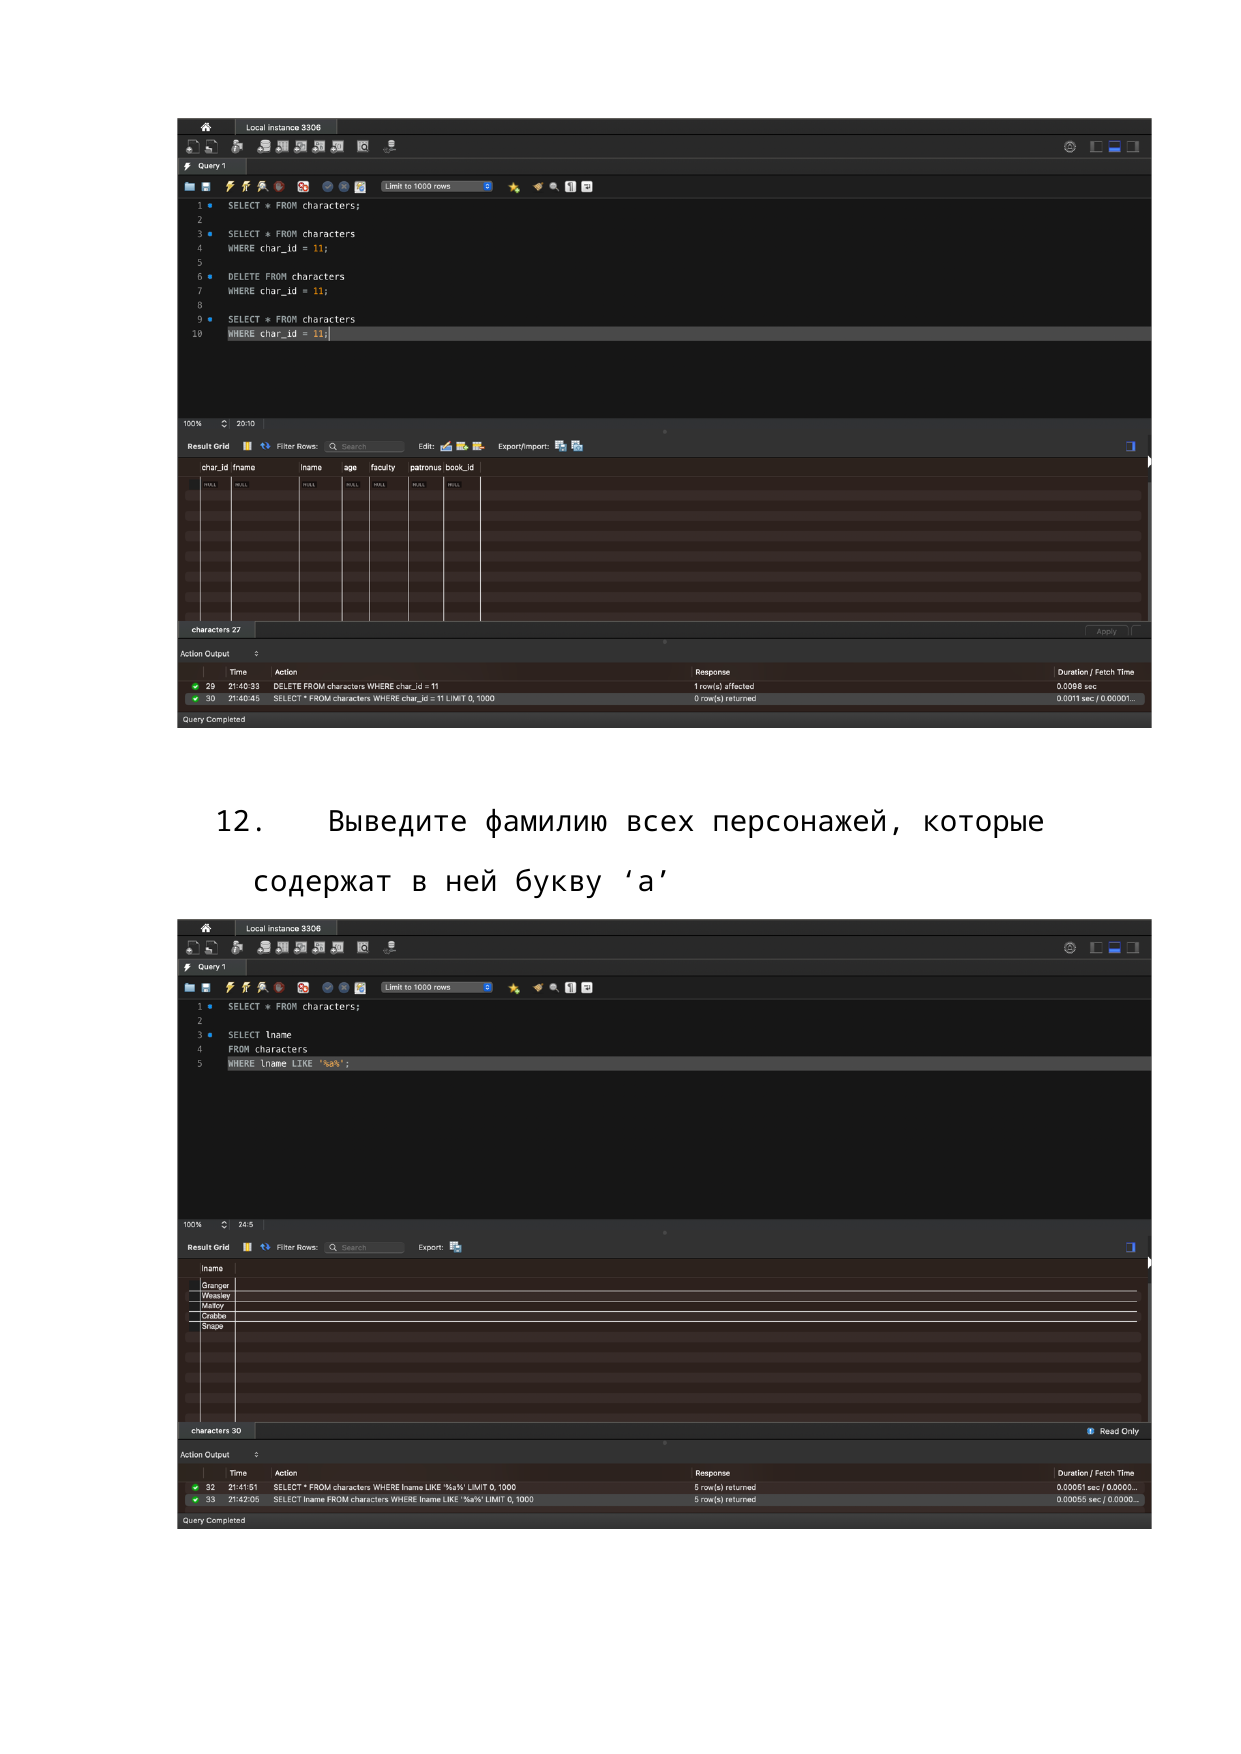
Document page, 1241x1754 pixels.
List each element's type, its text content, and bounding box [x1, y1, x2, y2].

picture [177, 919, 1152, 1529]
picture [177, 118, 1152, 728]
list Выведите фамилию всех персонажей, которые содержат в ней букву ‘a’ [215, 801, 1152, 900]
